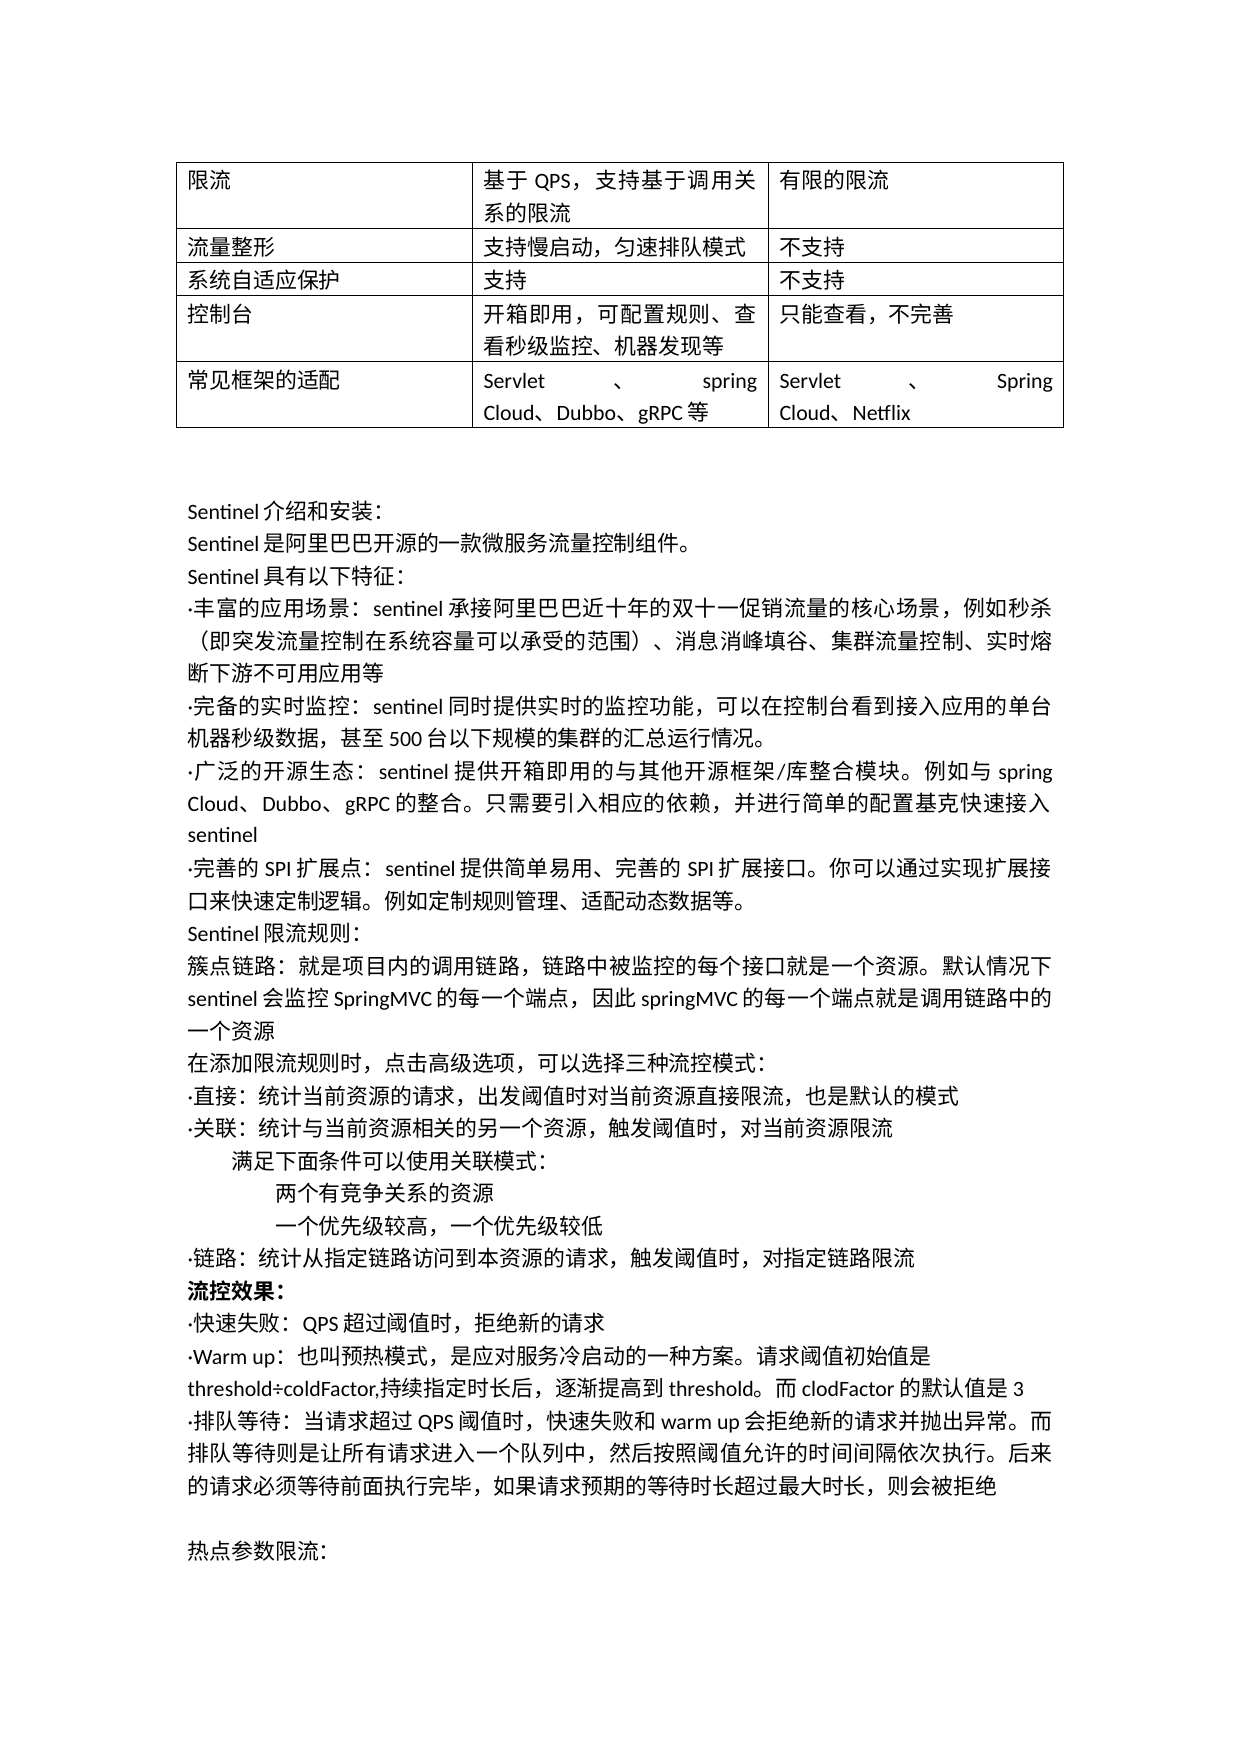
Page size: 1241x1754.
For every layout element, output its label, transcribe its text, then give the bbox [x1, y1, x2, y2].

table_cell 只能查看，不完善 [769, 296, 1063, 361]
text 簇点链路：就是项目内的调用链路，链路中被监控的每个接口就是一个资源。默认情况下sentinel会监控SpringMVC的每一个端点，因此springMVC的每一个端点就是调用链路中的一个资源 [187, 948, 1053, 1046]
text ·Warm up：也叫预热模式，是应对服务冷启动的一种方案。请求阈值初始值是 [187, 1338, 1053, 1371]
table_cell Servlet、spring Cloud、Dubbo、gRPC等 [473, 362, 768, 427]
table_cell 有限的限流 [769, 163, 1063, 228]
text Sentinel是阿里巴巴开源的一款微服务流量控制组件。 [187, 526, 1053, 558]
text 一个优先级较高，一个优先级较低 [187, 1208, 1053, 1241]
table_cell 限流 [177, 163, 472, 228]
text ·完善的SPI扩展点：sentinel提供简单易用、完善的SPI扩展接口。你可以通过实现扩展接口来快速定制逻辑。例如定制规则管理、适配动态数据等。 [187, 851, 1053, 916]
text 在添加限流规则时，点击高级选项，可以选择三种流控模式： [187, 1046, 1053, 1078]
text 热点参数限流： [187, 1533, 1053, 1566]
text ·丰富的应用场景：sentinel承接阿里巴巴近十年的双十一促销流量的核心场景，例如秒杀（即突发流量控制在系统容量可以承受的范围）、消息消峰填谷、集群流量控制、实时熔断下游不可用应用等 [187, 591, 1053, 688]
table_cell 基于QPS，支持基于调用关系的限流 [473, 163, 768, 228]
text ·链路：统计从指定链路访问到本资源的请求，触发阈值时，对指定链路限流 [187, 1241, 1053, 1273]
table_cell 不支持 [769, 263, 1063, 295]
table_cell 系统自适应保护 [177, 263, 472, 295]
text ·快速失败：QPS超过阈值时，拒绝新的请求 [187, 1306, 1053, 1338]
text Sentinel具有以下特征： [187, 558, 1053, 591]
text 满足下面条件可以使用关联模式： [187, 1143, 1053, 1176]
text 两个有竞争关系的资源 [187, 1176, 1053, 1208]
text ·直接：统计当前资源的请求，出发阈值时对当前资源直接限流，也是默认的模式 [187, 1078, 1053, 1111]
table_cell 开箱即用，可配置规则、查看秒级监控、机器发现等 [473, 296, 768, 361]
text ·关联：统计与当前资源相关的另一个资源，触发阈值时，对当前资源限流 [187, 1111, 1053, 1143]
table_cell 流量整形 [177, 229, 472, 262]
text ·排队等待：当请求超过QPS阈值时，快速失败和warm up会拒绝新的请求并抛出异常。而排队等待则是让所有请求进入一个队列中，然后按照阈值允许的时间间隔依次执行。后来的请求必须等待前面执行完毕，如果请求预期的等待时长超过最大时长，则会被拒绝 [187, 1403, 1053, 1501]
text ·广泛的开源生态：sentinel提供开箱即用的与其他开源框架/库整合模块。例如与spring Cloud、Dubbo、gRPC的整合。只需要引入相应的依赖，并进行简单的配置基克快速接入sentinel [187, 753, 1053, 851]
text 流控效果： [187, 1273, 1053, 1306]
text threshold÷coldFactor,持续指定时长后，逐渐提高到threshold。而clodFactor的默认值是3 [187, 1371, 1053, 1403]
table_cell Servlet、Spring Cloud、Netflix [769, 362, 1063, 427]
text Sentinel介绍和安装： [187, 493, 1053, 526]
text Sentinel限流规则： [187, 916, 1053, 948]
table_cell 不支持 [769, 229, 1063, 262]
table_cell 常见框架的适配 [177, 362, 472, 427]
table_cell 支持 [473, 263, 768, 295]
table_cell 控制台 [177, 296, 472, 361]
text ·完备的实时监控：sentinel同时提供实时的监控功能，可以在控制台看到接入应用的单台机器秒级数据，甚至500台以下规模的集群的汇总运行情况。 [187, 688, 1053, 753]
table_cell 支持慢启动，匀速排队模式 [473, 229, 768, 262]
